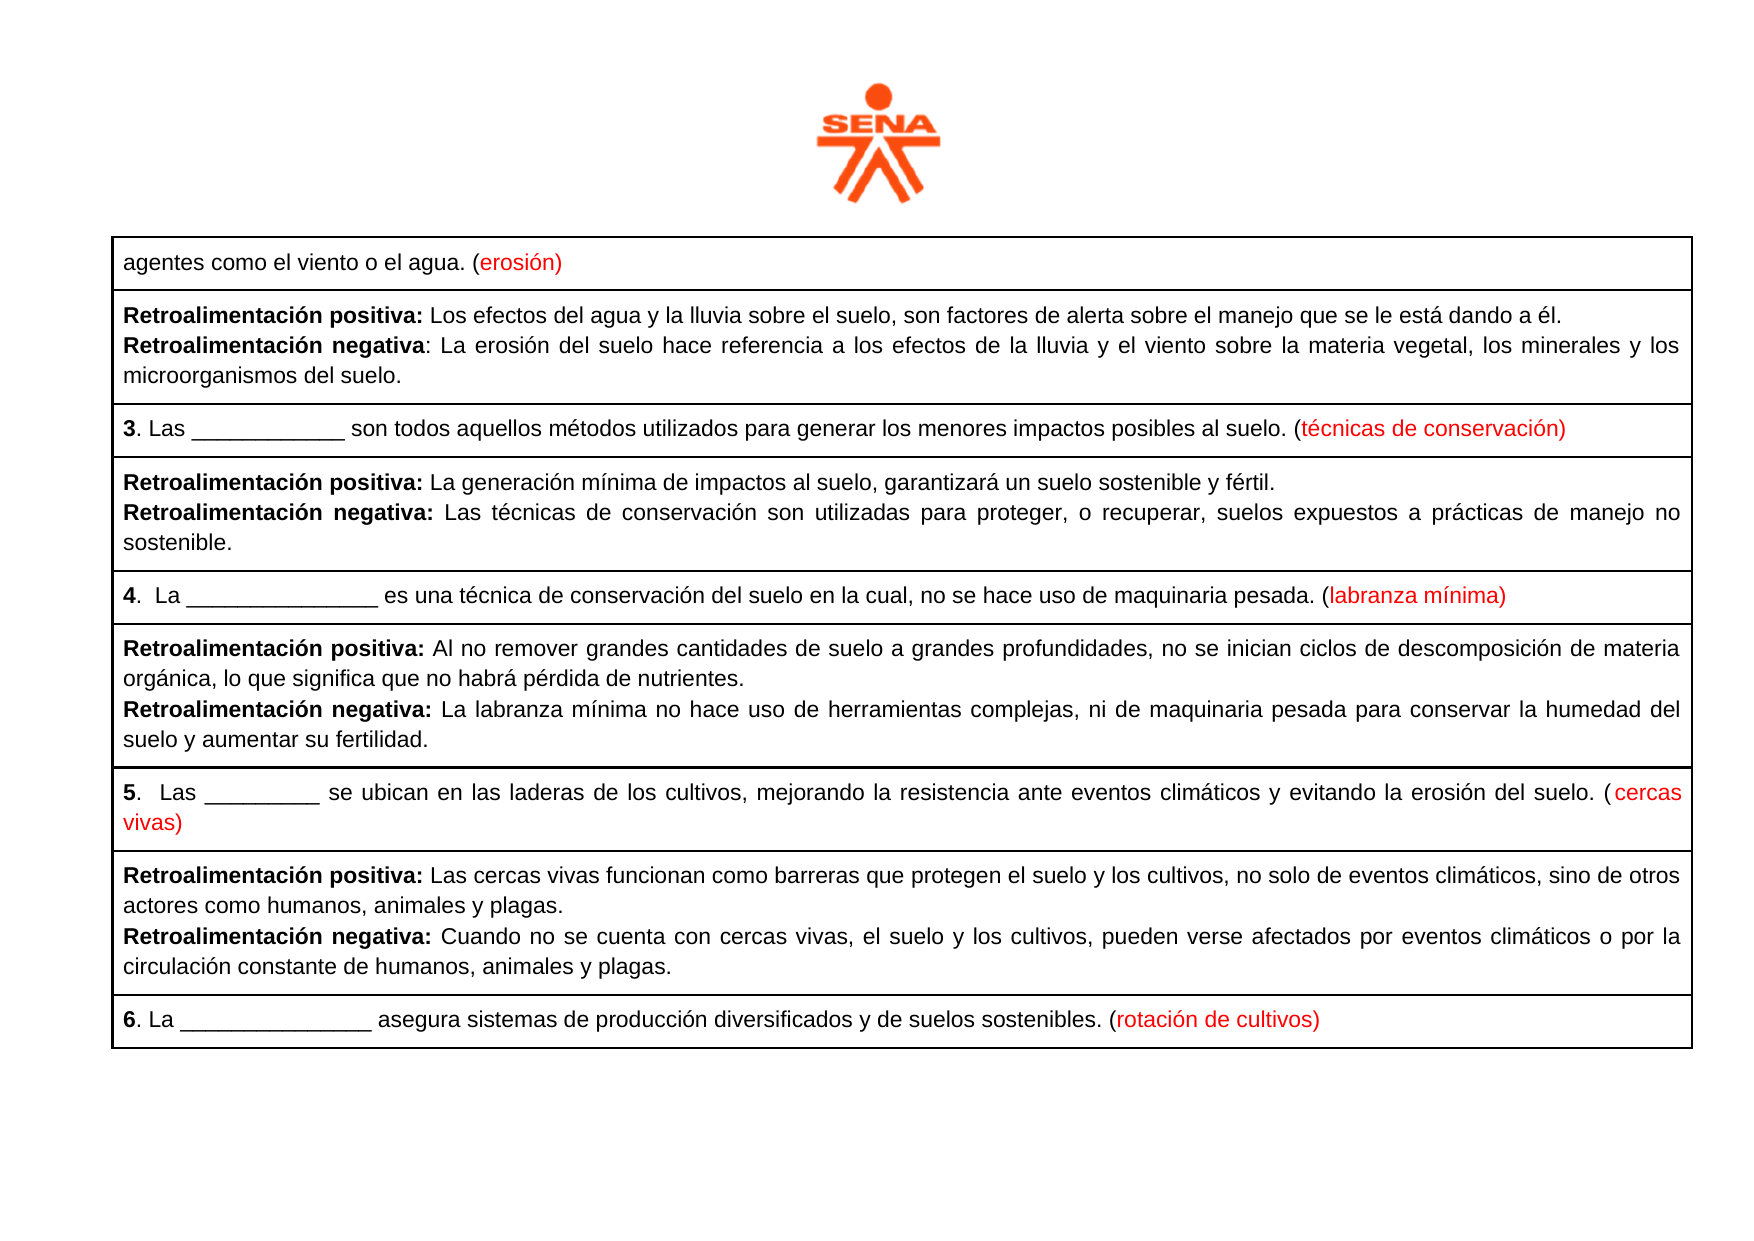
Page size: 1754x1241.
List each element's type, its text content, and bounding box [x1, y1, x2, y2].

table_cell Retroalimentación positiva: Al no remover grandes cantidades de suelo a grandes profundidades, no se inician ciclos de descomposición de materia orgánica, lo que significa que no habrá pérdida de nutrientes. Retroalimentación negativa: La labranza mínima no hace uso de herramientas complejas, ni de maquinaria pesada para conservar la humedad del suelo y aumentar su fertilidad. [114, 625, 1691, 766]
table_cell 6. La _______________ asegura sistemas de producción diversificados y de suelos sostenibles. (rotación de cultivos) [114, 996, 1691, 1047]
table_cell 4. La _______________ es una técnica de conservación del suelo en la cual, no se hace uso de maquinaria pesada. (labranza mínima) [114, 572, 1691, 623]
picture [805, 75, 949, 210]
table_cell Retroalimentación positiva: La generación mínima de impactos al suelo, garantizará un suelo sostenible y fértil. Retroalimentación negativa: Las técnicas de conservación son utilizadas para proteger, o recuperar, suelos expuestos a prácticas de manejo no sostenible. [114, 458, 1691, 569]
table_cell Retroalimentación positiva: Los efectos del agua y la lluvia sobre el suelo, son factores de alerta sobre el manejo que se le está dando a él. Retroalimentación negativa: La erosión del suelo hace referencia a los efectos de la lluvia y el viento sobre la materia vegetal, los minerales y los microorganismos del suelo. [114, 291, 1691, 403]
table_cell Retroalimentación positiva: Las cercas vivas funcionan como barreras que protegen el suelo y los cultivos, no solo de eventos climáticos, sino de otros actores como humanos, animales y plagas. Retroalimentación negativa: Cuando no se cuenta con cercas vivas, el suelo y los cultivos, pueden verse afectados por eventos climáticos o por la circulación constante de humanos, animales y plagas. [114, 852, 1691, 993]
table_cell 5. Las _________ se ubican en las laderas de los cultivos, mejorando la resistencia ante eventos climáticos y evitando la erosión del suelo. (cercas vivas) [114, 769, 1691, 850]
table_cell 3. Las ____________ son todos aquellos métodos utilizados para generar los menores impactos posibles al suelo. (técnicas de conservación) [114, 405, 1691, 456]
